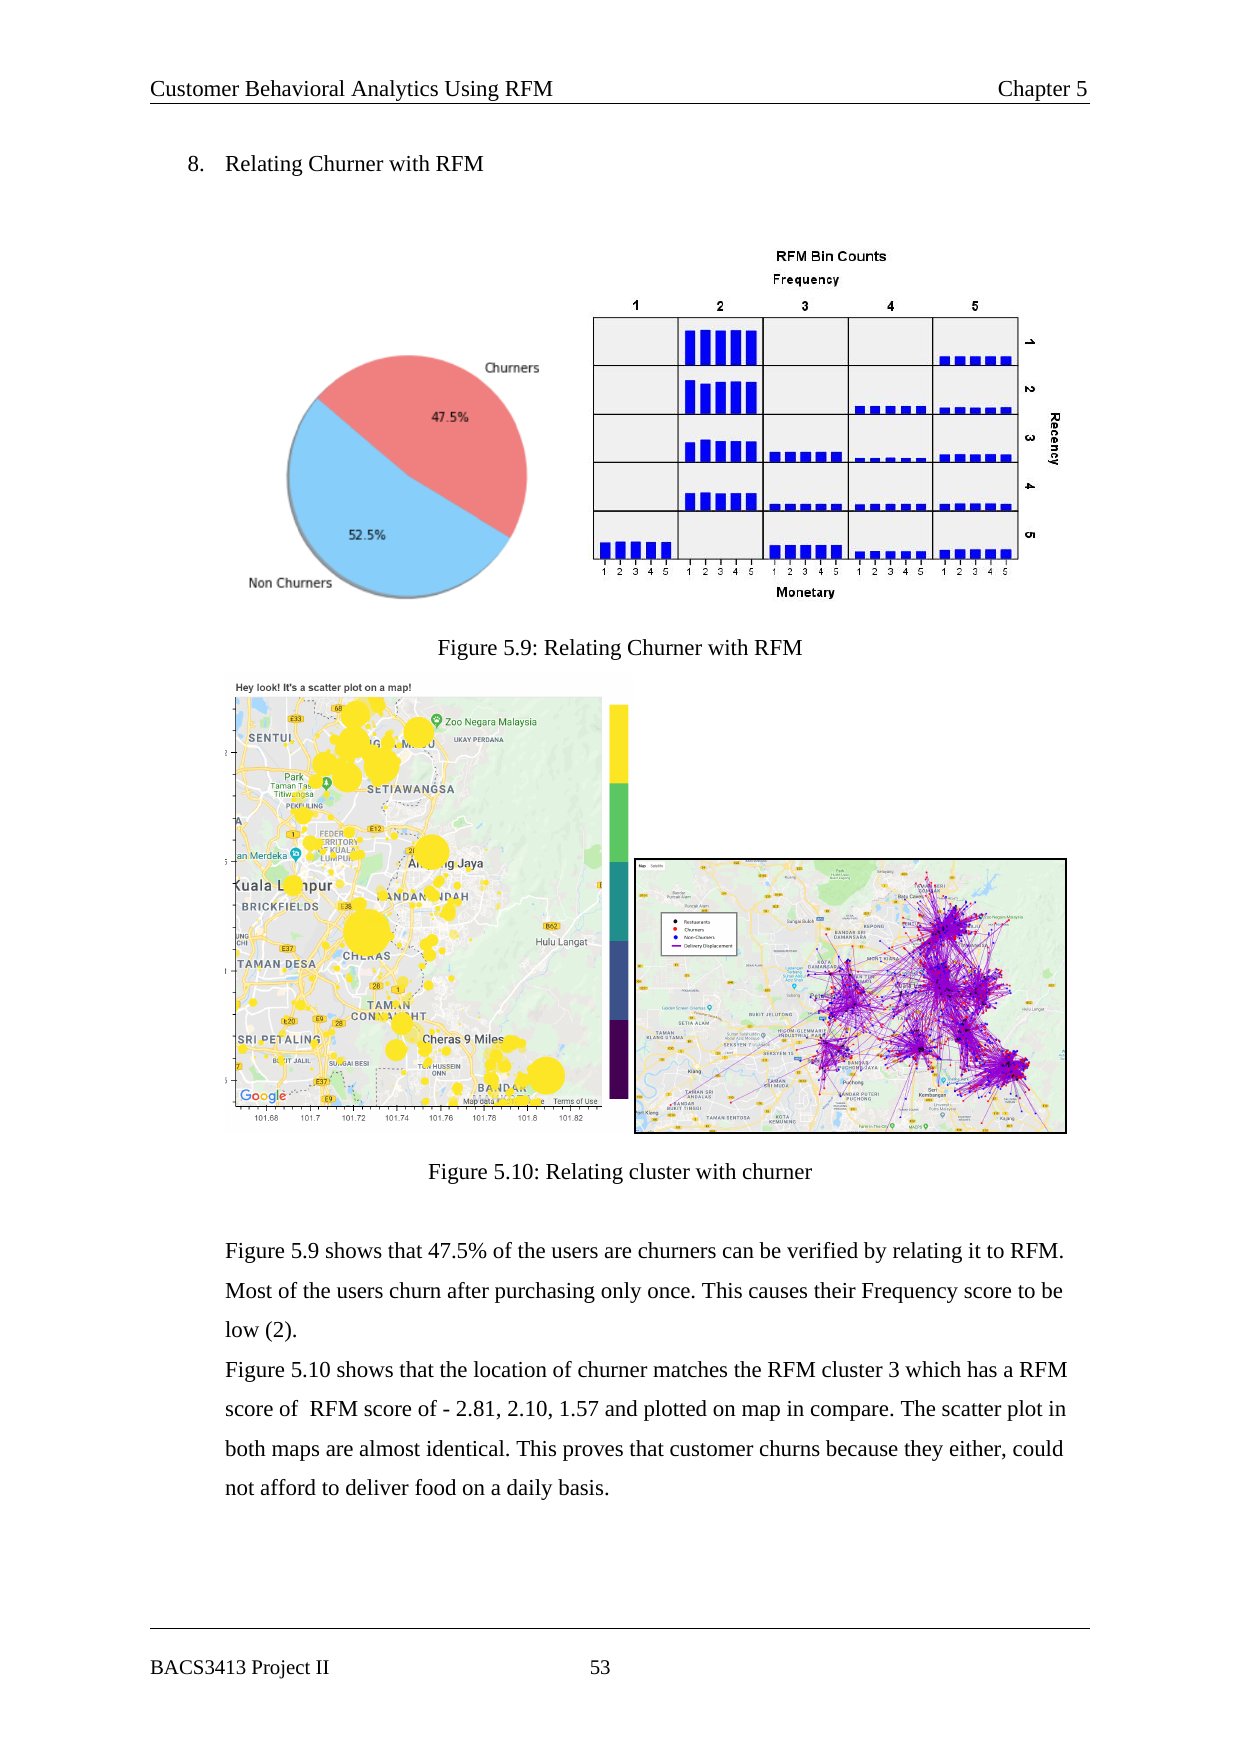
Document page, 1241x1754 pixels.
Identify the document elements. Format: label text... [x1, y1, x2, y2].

picture [636, 860, 1065, 1132]
text Figure 5.10 shows that the location of churner matches the RFM cluster 3 which has a RFM score of RFM score of - 2.81, 2.10, 1.57 and plotted on map in compare. The scatter plot in both maps are almost identical. This proves that customer churns because they either, could not afford to deliver food on a daily basis. [225, 1356, 1090, 1500]
text Figure 5.9 shows that 47.5% of the users are churners can be verified by relating it to RFM. Most of the users churn after purchasing only once. This causes their Frequency score to be low (2). [225, 1237, 1090, 1342]
list Relating Churner with RFM [187, 150, 1090, 176]
text Figure 5.9: Relating Churner with RFM [150, 634, 1090, 660]
text Figure 5.10: Relating cluster with churner [150, 1158, 1090, 1184]
picture [225, 241, 1074, 610]
picture [225, 673, 634, 1134]
